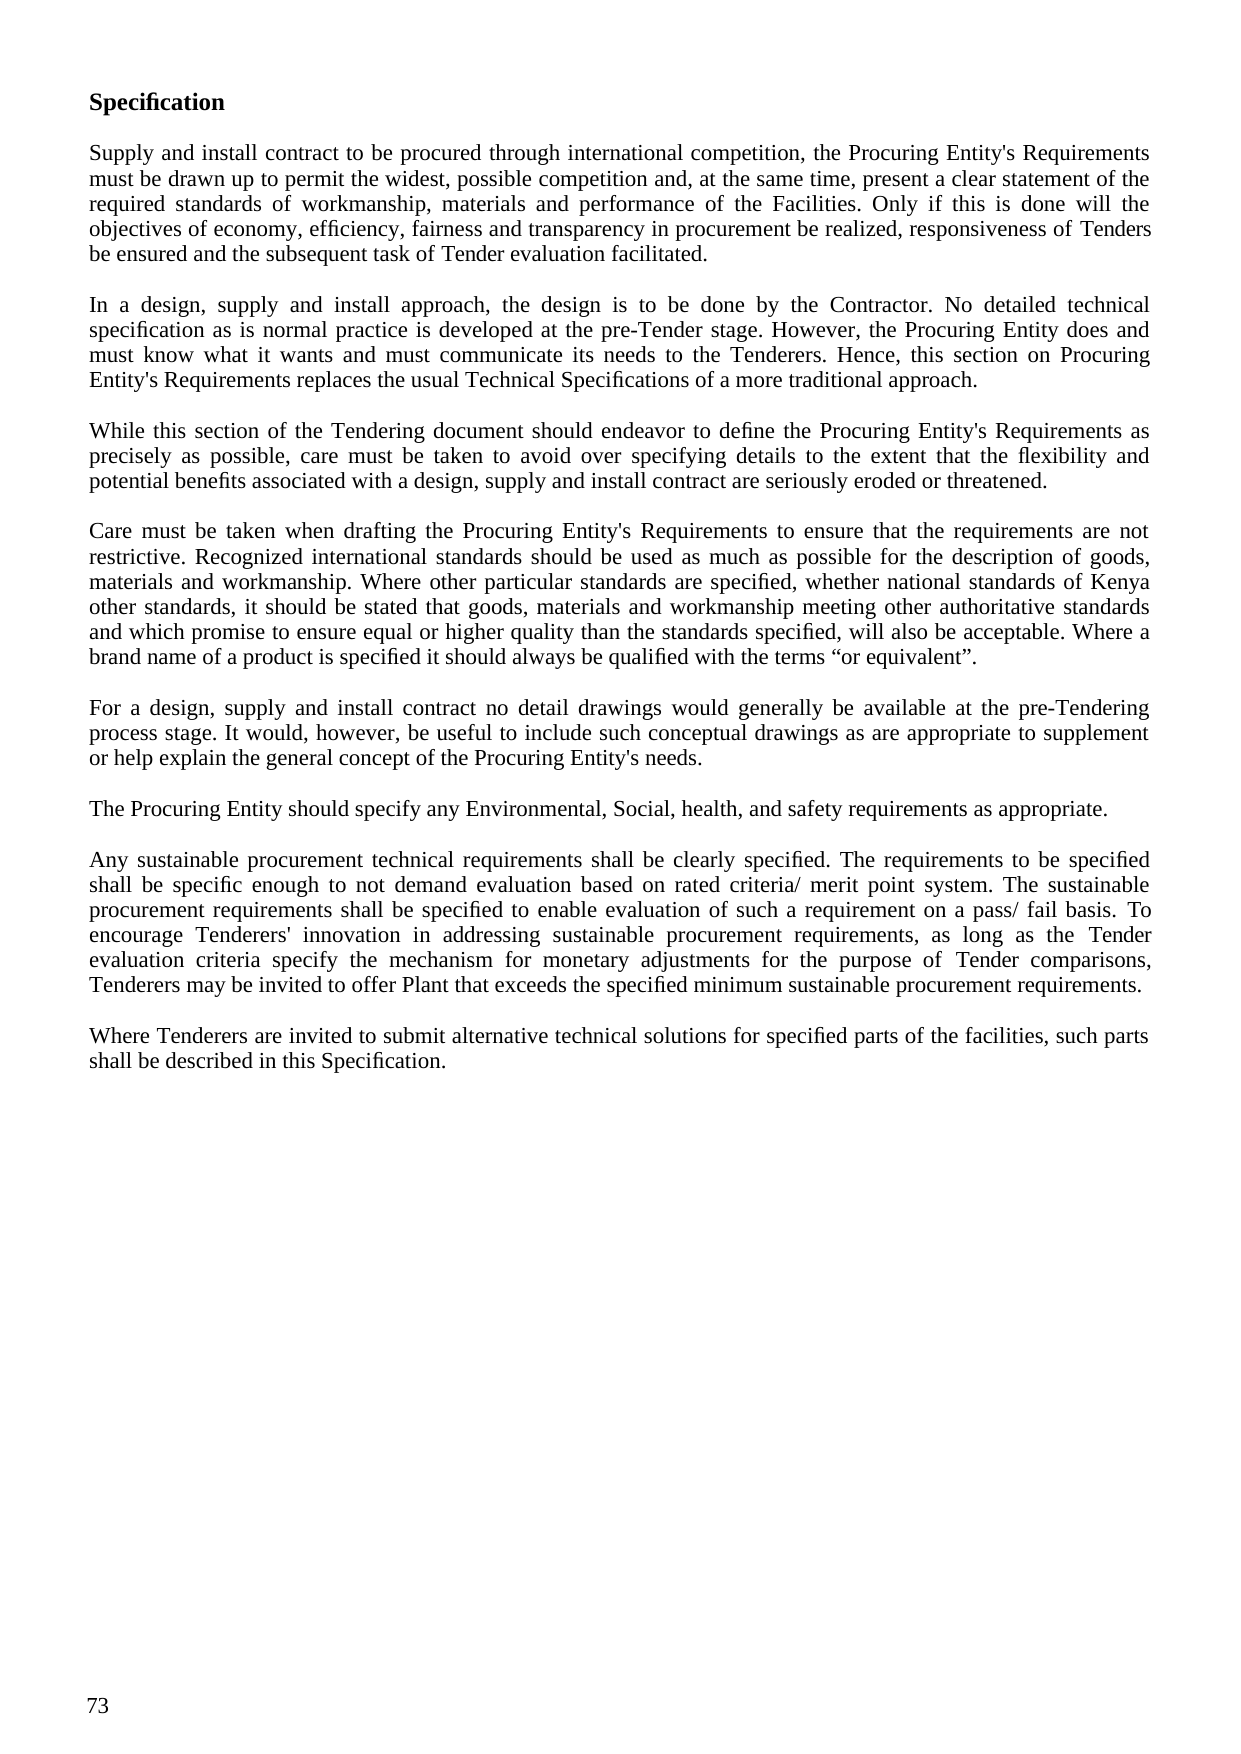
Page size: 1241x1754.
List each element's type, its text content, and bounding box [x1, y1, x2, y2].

text Care must be taken when drafting the Procuring Entity's Requirements to ensure that the requirements are not restrictive. Recognized international standards should be used as much as possible for the description of goods, materials and workmanship. Where other particular standards are speciﬁed, whether national standards of Kenya other standards, it should be stated that goods, materials and workmanship meeting other authoritative standards and which promise to ensure equal or higher quality than the standards speciﬁed, will also be acceptable. Where a brand name of a product is speciﬁed it should always be qualiﬁed with the terms “or equivalent”. [89, 519, 1152, 669]
text For a design, supply and install contract no detail drawings would generally be available at the pre-Tendering process stage. It would, however, be useful to include such conceptual drawings as are appropriate to supplement or help explain the general concept of the Procuring Entity's needs. [89, 695, 1152, 771]
text Speciﬁcation [89, 87, 1186, 116]
text Any sustainable procurement technical requirements shall be clearly speciﬁed. The requirements to be speciﬁed shall be speciﬁc enough to not demand evaluation based on rated criteria/ merit point system. The sustainable procurement requirements shall be speciﬁed to enable evaluation of such a requirement on a pass/ fail basis. To encourage Tenderers' innovation in addressing sustainable procurement requirements, as long as the Tender evaluation criteria specify the mechanism for monetary adjustments for the purpose of Tender comparisons, Tenderers may be invited to offer Plant that exceeds the speciﬁed minimum sustainable procurement requirements. [89, 847, 1152, 997]
text Where Tenderers are invited to submit alternative technical solutions for speciﬁed parts of the facilities, such parts shall be described in this Speciﬁcation. [89, 1023, 1152, 1073]
text Supply and install contract to be procured through international competition, the Procuring Entity's Requirements must be drawn up to permit the widest, possible competition and, at the same time, present a clear statement of the required standards of workmanship, materials and performance of the Facilities. Only if this is done will the objectives of economy, efﬁciency, fairness and transparency in procurement be realized, responsiveness of Tenders be ensured and the subsequent task of Tender evaluation facilitated. [89, 141, 1152, 266]
text In a design, supply and install approach, the design is to be done by the Contractor. No detailed technical speciﬁcation as is normal practice is developed at the pre-Tender stage. However, the Procuring Entity does and must know what it wants and must communicate its needs to the Tenderers. Hence, this section on Procuring Entity's Requirements replaces the usual Technical Speciﬁcations of a more traditional approach. [89, 292, 1152, 392]
text While this section of the Tendering document should endeavor to deﬁne the Procuring Entity's Requirements as precisely as possible, care must be taken to avoid over specifying details to the extent that the ﬂexibility and potential beneﬁts associated with a design, supply and install contract are seriously eroded or threatened. [89, 418, 1152, 493]
text The Procuring Entity should specify any Environmental, Social, health, and safety requirements as appropriate. [89, 795, 1186, 822]
